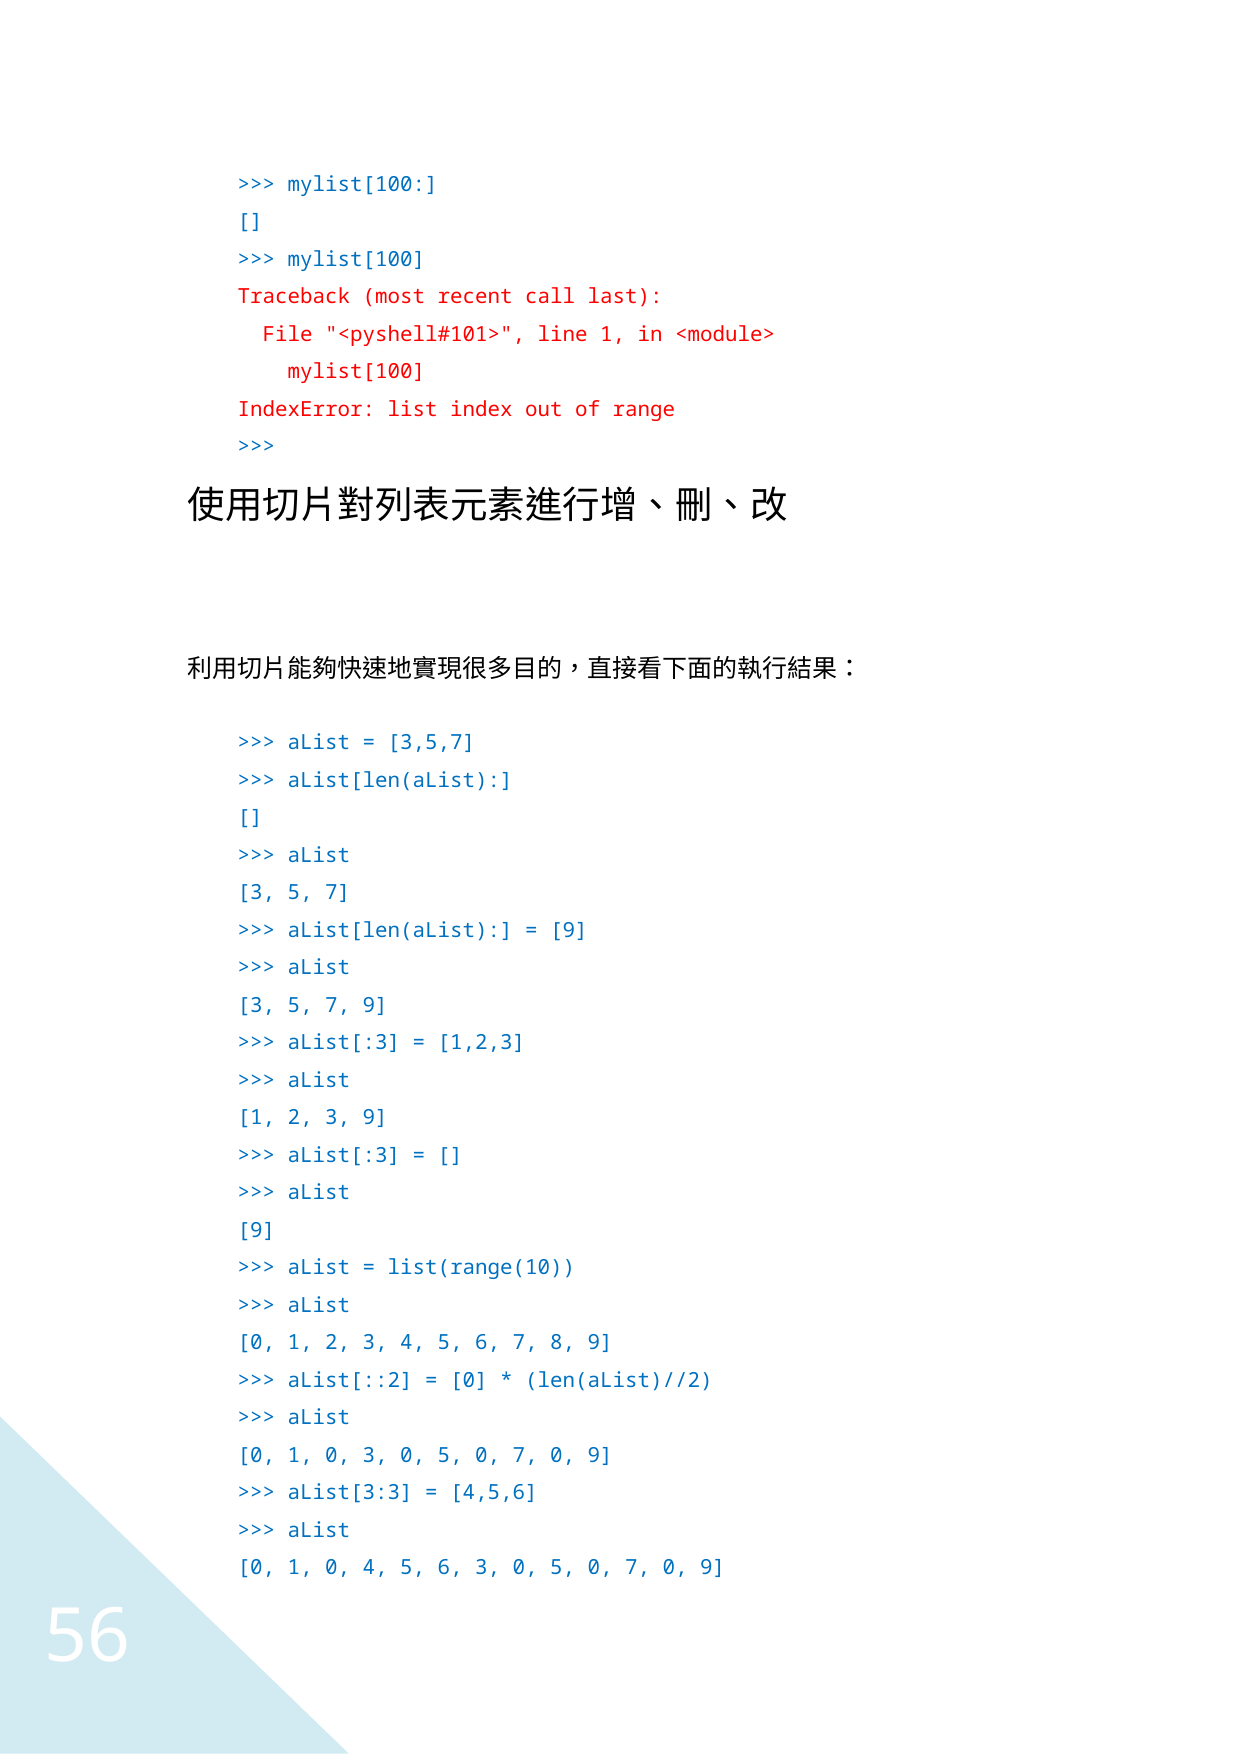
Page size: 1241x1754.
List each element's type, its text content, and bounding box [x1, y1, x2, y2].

list >>> aList = [3,5,7] [237, 723, 1053, 761]
subtitle 使用切片對列表元素進行增、刪、改 [187, 464, 1053, 539]
list >>> aList[len(aList):] [237, 761, 1053, 798]
list [0, 1, 0, 3, 0, 5, 0, 7, 0, 9] [237, 1436, 1053, 1473]
list >>> aList [237, 1511, 1053, 1548]
list mylist[100] [237, 352, 1053, 389]
list >>> aList[::2] = [0] * (len(aList)//2) [237, 1361, 1053, 1398]
list >>> [237, 427, 1053, 464]
list >>> aList[3:3] = [4,5,6] [237, 1473, 1053, 1511]
list >>> mylist[100] [237, 239, 1053, 277]
text 利用切片能夠快速地實現很多目的，直接看下面的執行結果： [187, 648, 1053, 686]
list [1, 2, 3, 9] [237, 1098, 1053, 1136]
list >>> aList[:3] = [1,2,3] [237, 1023, 1053, 1061]
list >>> aList [237, 1173, 1053, 1211]
list [0, 1, 2, 3, 4, 5, 6, 7, 8, 9] [237, 1323, 1053, 1361]
list [3, 5, 7, 9] [237, 986, 1053, 1023]
list >>> aList [237, 948, 1053, 986]
list >>> aList [237, 1398, 1053, 1436]
list >>> aList[:3] = [] [237, 1136, 1053, 1173]
list Traceback (most recent call last): [237, 277, 1053, 314]
list >>> mylist[100:] [237, 164, 1053, 202]
list [] [237, 202, 1053, 239]
list [9] [237, 1211, 1053, 1248]
list >>> aList [237, 1061, 1053, 1098]
list >>> aList [237, 1286, 1053, 1323]
list [3, 5, 7] [237, 873, 1053, 911]
list IndexError: list index out of range [237, 389, 1053, 427]
list >>> aList[len(aList):] = [9] [237, 911, 1053, 948]
list [0, 1, 0, 4, 5, 6, 3, 0, 5, 0, 7, 0, 9] [237, 1548, 1053, 1586]
list [] [237, 798, 1053, 836]
list >>> aList = list(range(10)) [237, 1248, 1053, 1286]
list File "<pyshell#101>", line 1, in <module> [237, 314, 1053, 352]
list >>> aList [237, 836, 1053, 873]
